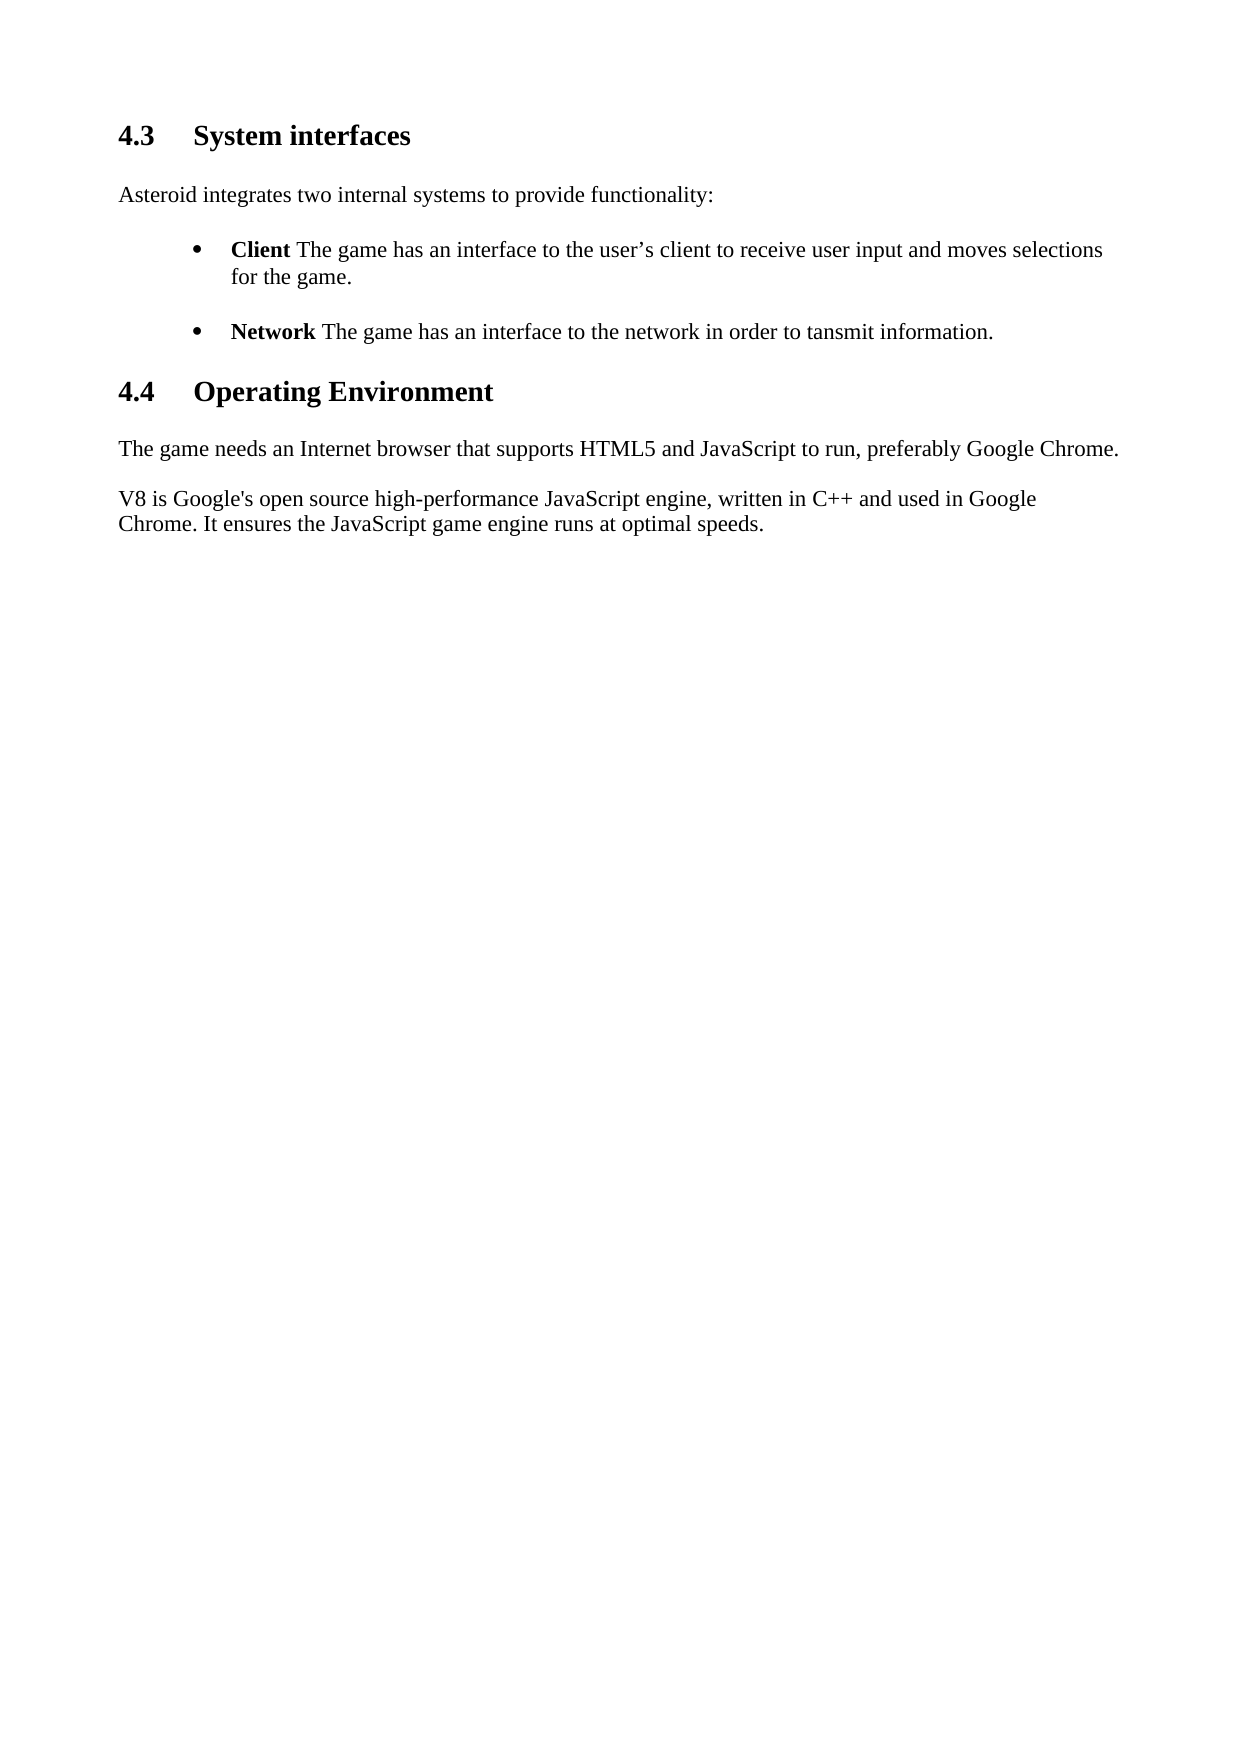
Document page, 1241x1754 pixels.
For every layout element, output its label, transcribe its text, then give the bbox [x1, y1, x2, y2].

text The game needs an Internet browser that supports HTML5 and JavaScript to run, preferably Google Chrome. [118, 436, 1122, 461]
subtitle Network The game has an interface to the network in order to tansmit information. [193, 318, 1122, 344]
subtitle Client The game has an interface to the user’s client to receive user input and moves selections for the game. [193, 236, 1122, 289]
subtitle 4.4 Operating Environment [118, 374, 1122, 407]
text V8 is Google's open source high-performance JavaScript engine, written in C++ and used in Google Chrome. It ensures the JavaScript game engine runs at optimal speeds. [118, 486, 1122, 536]
subtitle 4.3 System interfaces [118, 118, 1122, 152]
subtitle Asteroid integrates two internal systems to provide functionality: [118, 181, 1122, 207]
